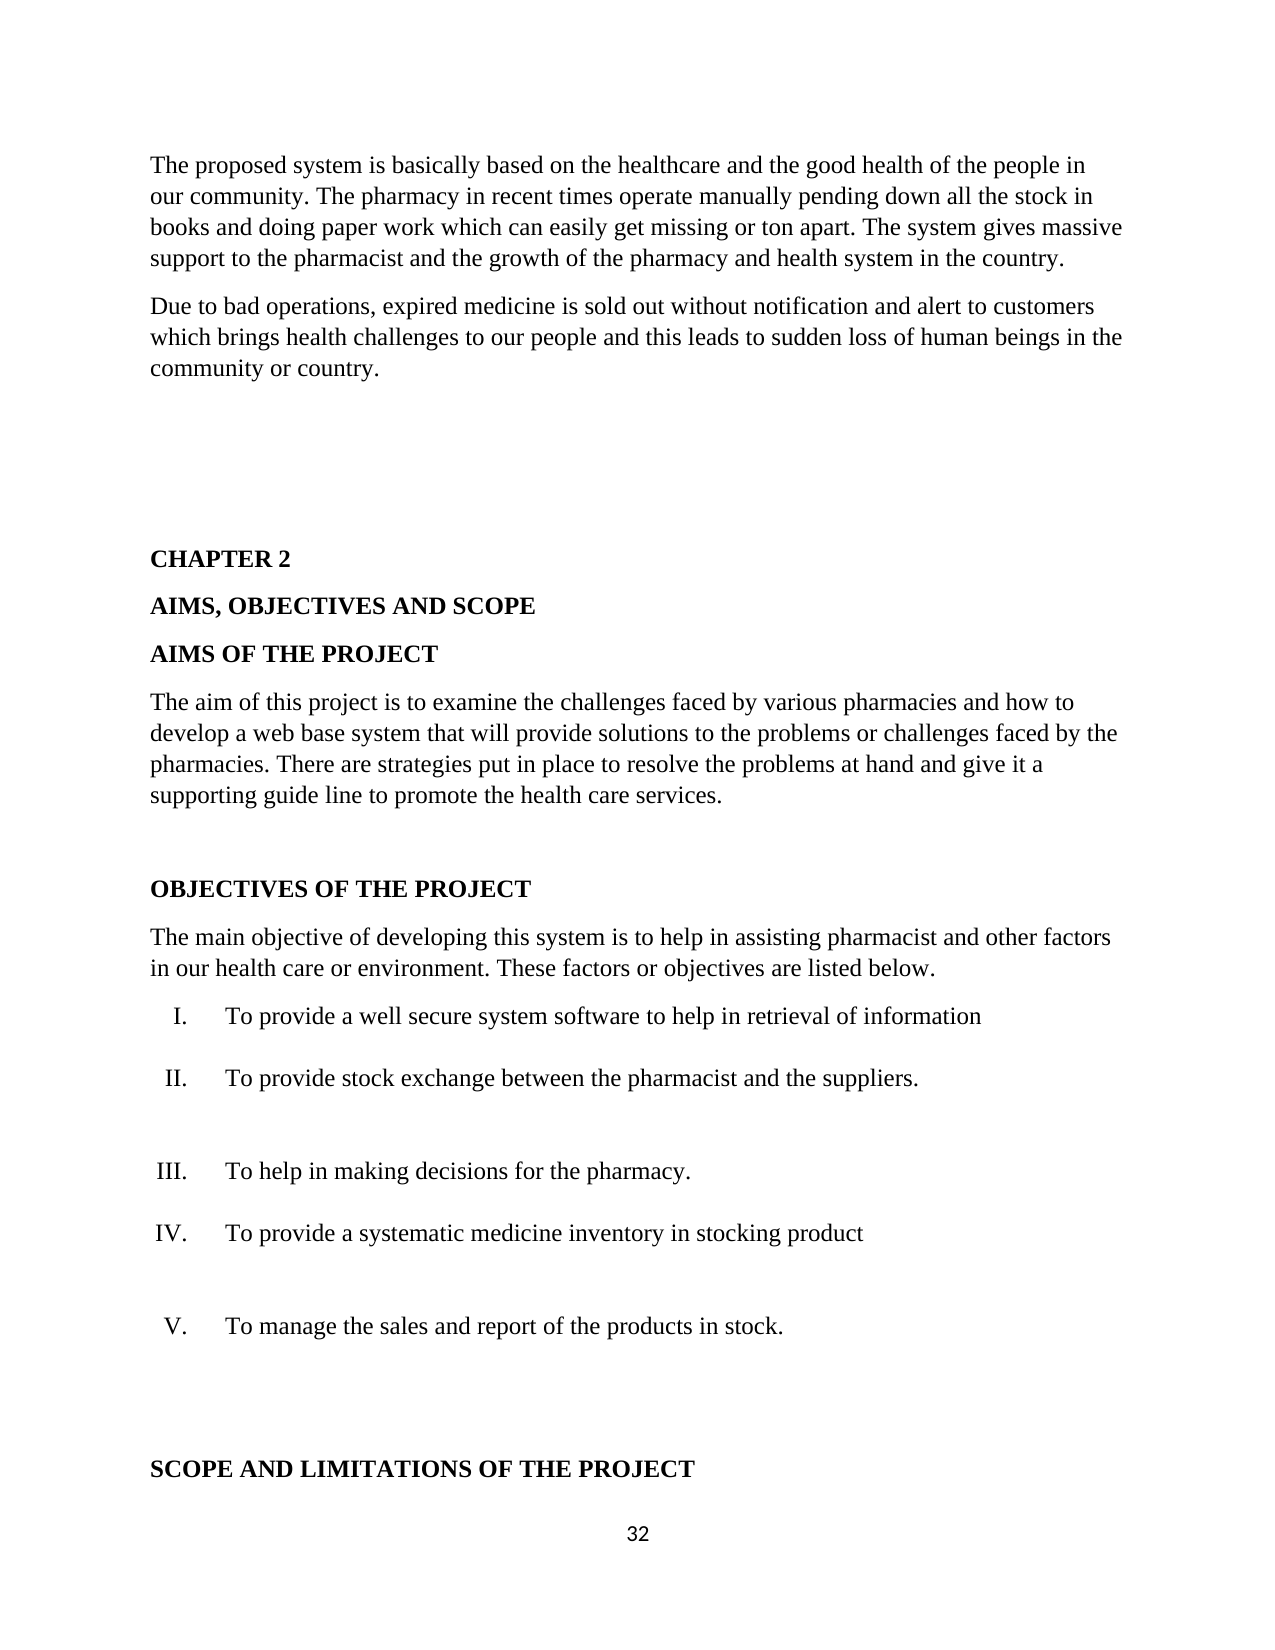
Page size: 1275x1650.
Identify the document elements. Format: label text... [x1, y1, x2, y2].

text AIMS OF THE PROJECT [150, 639, 1125, 668]
text SCOPE AND LIMITATIONS OF THE PROJECT [150, 1454, 1125, 1482]
text OBJECTIVES OF THE PROJECT [150, 874, 1125, 903]
text The main objective of developing this system is to help in assisting pharmacist and other factors in our health care or environment. These factors or objectives are listed below. [150, 922, 1125, 982]
list To help in making decisions for the pharmacy. [187, 1156, 1125, 1185]
text The aim of this project is to examine the challenges faced by various pharmacies and how to develop a web base system that will provide solutions to the problems or challenges faced by the pharmacies. There are strategies put in place to resolve the problems at hand and give it a supporting guide line to promote the health care services. [150, 687, 1125, 809]
text The proposed system is basically based on the healthcare and the good health of the people in our community. The pharmacy in recent times operate manually pending down all the stock in books and doing paper work which can easily get missing or ton apart. The system gives massive support to the pharmacist and the growth of the pharmacy and health system in the country. [150, 150, 1125, 272]
list To manage the sales and report of the products in stock. [187, 1311, 1125, 1340]
list To provide a well secure system software to help in retrieval of information [187, 1001, 1125, 1030]
text AIMS, OBJECTIVES AND SCOPE [150, 591, 1125, 620]
list To provide stock exchange between the pharmacist and the suppliers. [187, 1063, 1125, 1092]
text Due to bad operations, expired medicine is sold out without notification and alert to customers which brings health challenges to our people and this leads to sudden loss of human beings in the community or country. [150, 291, 1125, 382]
list To provide a systematic medicine inventory in stocking product [187, 1218, 1125, 1247]
text CHAPTER 2 [150, 544, 1125, 572]
